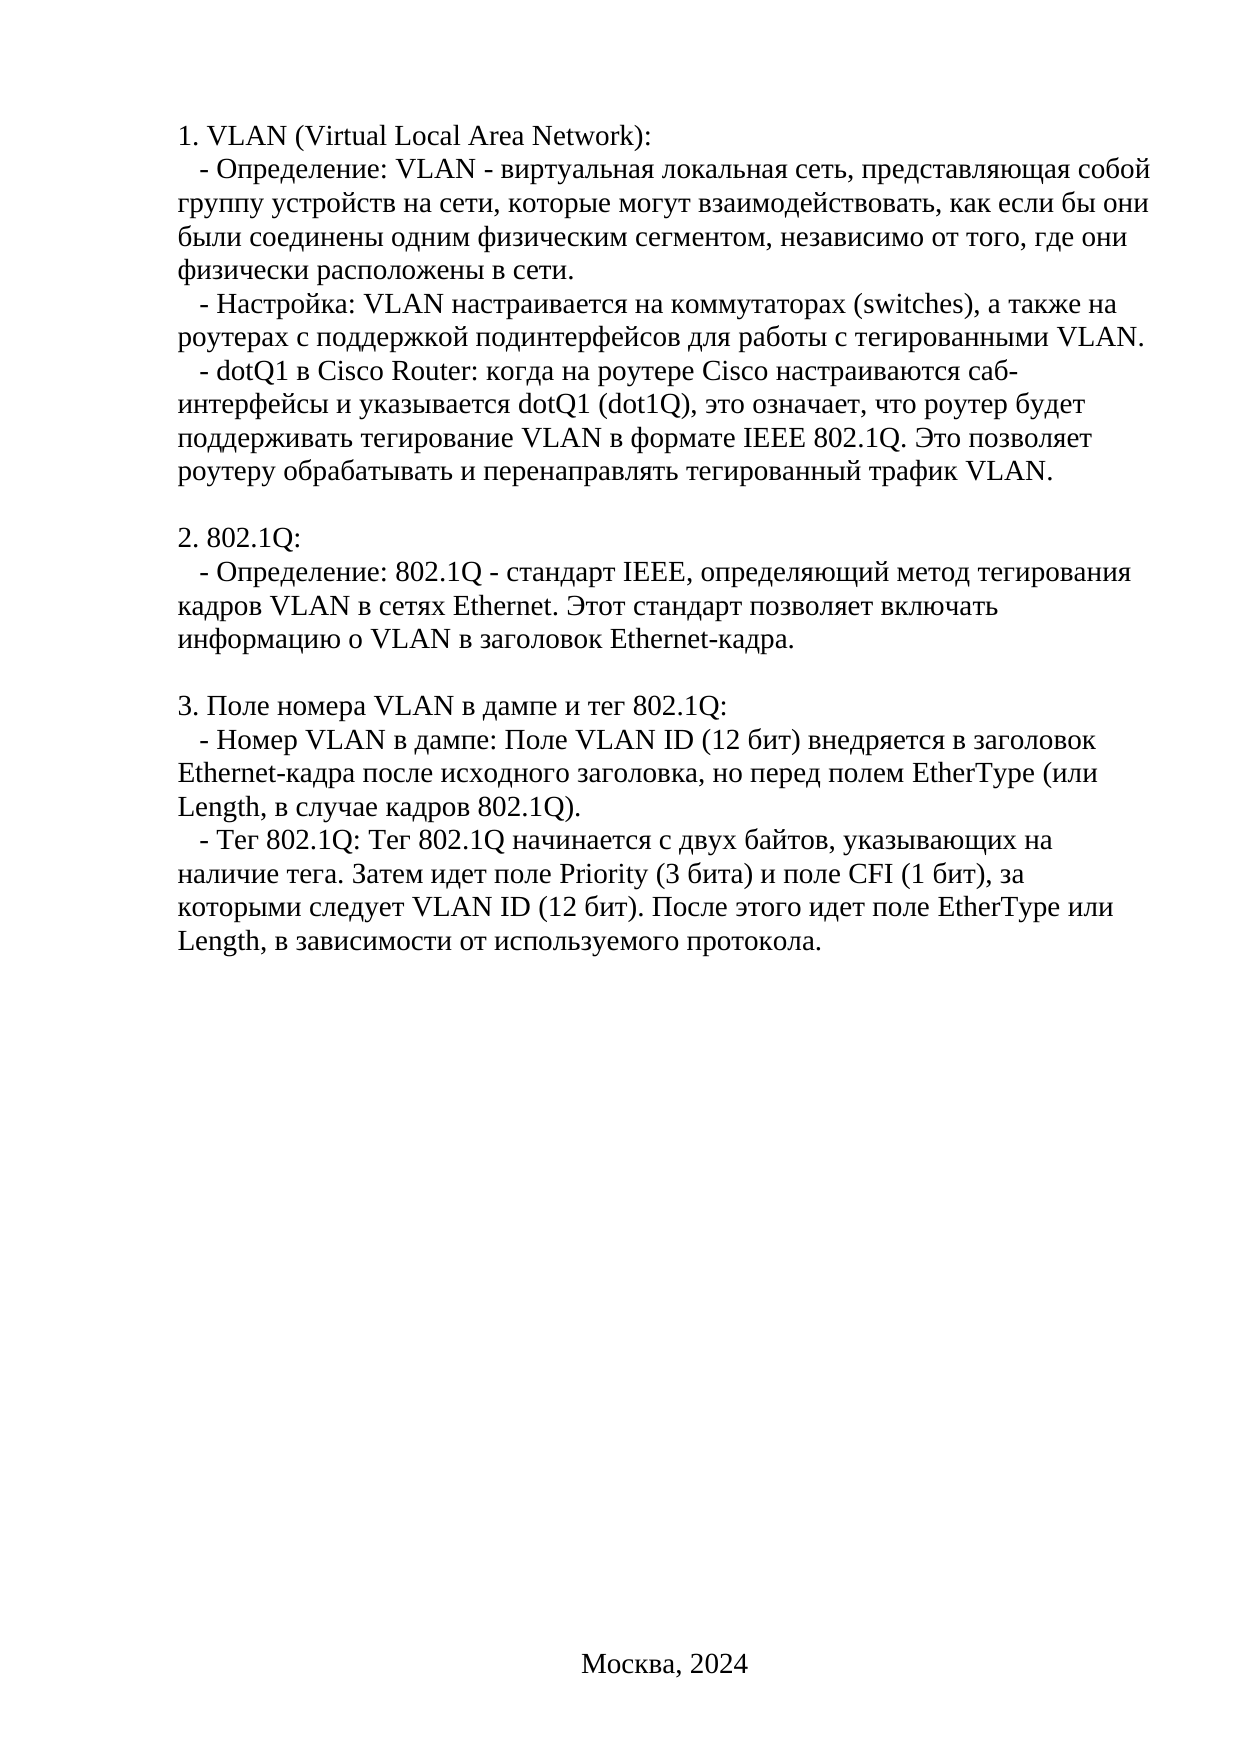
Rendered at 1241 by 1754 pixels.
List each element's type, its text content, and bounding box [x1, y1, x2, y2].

text - Настройка: VLAN настраивается на коммутаторах (switches), а также на роутерах с поддержкой подинтерфейсов для работы с тегированными VLAN. [177, 286, 1152, 353]
text - Номер VLAN в дампе: Поле VLAN ID (12 бит) внедряется в заголовок Ethernet-кадра после исходного заголовка, но перед полем EtherType (или Length, в случае кадров 802.1Q). [177, 722, 1152, 822]
text - dotQ1 в Cisco Router: когда на роутере Cisco настраиваются саб-интерфейсы и указывается dotQ1 (dot1Q), это означает, что роутер будет поддерживать тегирование VLAN в формате IEEE 802.1Q. Это позволяет роутеру обрабатывать и перенаправлять тегированный трафик VLAN. [177, 353, 1152, 487]
text - Определение: VLAN - виртуальная локальная сеть, представляющая собой группу устройств на сети, которые могут взаимодействовать, как если бы они были соединены одним физическим сегментом, независимо от того, где они физически расположены в сети. [177, 152, 1152, 286]
text - Определение: 802.1Q - стандарт IEEE, определяющий метод тегирования кадров VLAN в сетях Ethernet. Этот стандарт позволяет включать информацию о VLAN в заголовок Ethernet-кадра. [177, 554, 1152, 655]
text 3. Поле номера VLAN в дампе и тег 802.1Q: [177, 688, 1152, 722]
text - Тег 802.1Q: Тег 802.1Q начинается с двух байтов, указывающих на наличие тега. Затем идет поле Priority (3 бита) и поле CFI (1 бит), за которыми следует VLAN ID (12 бит). После этого идет поле EtherType или Length, в зависимости от используемого протокола. [177, 822, 1152, 957]
text 2. 802.1Q: [177, 521, 1152, 554]
text 1. VLAN (Virtual Local Area Network): [177, 118, 1152, 152]
